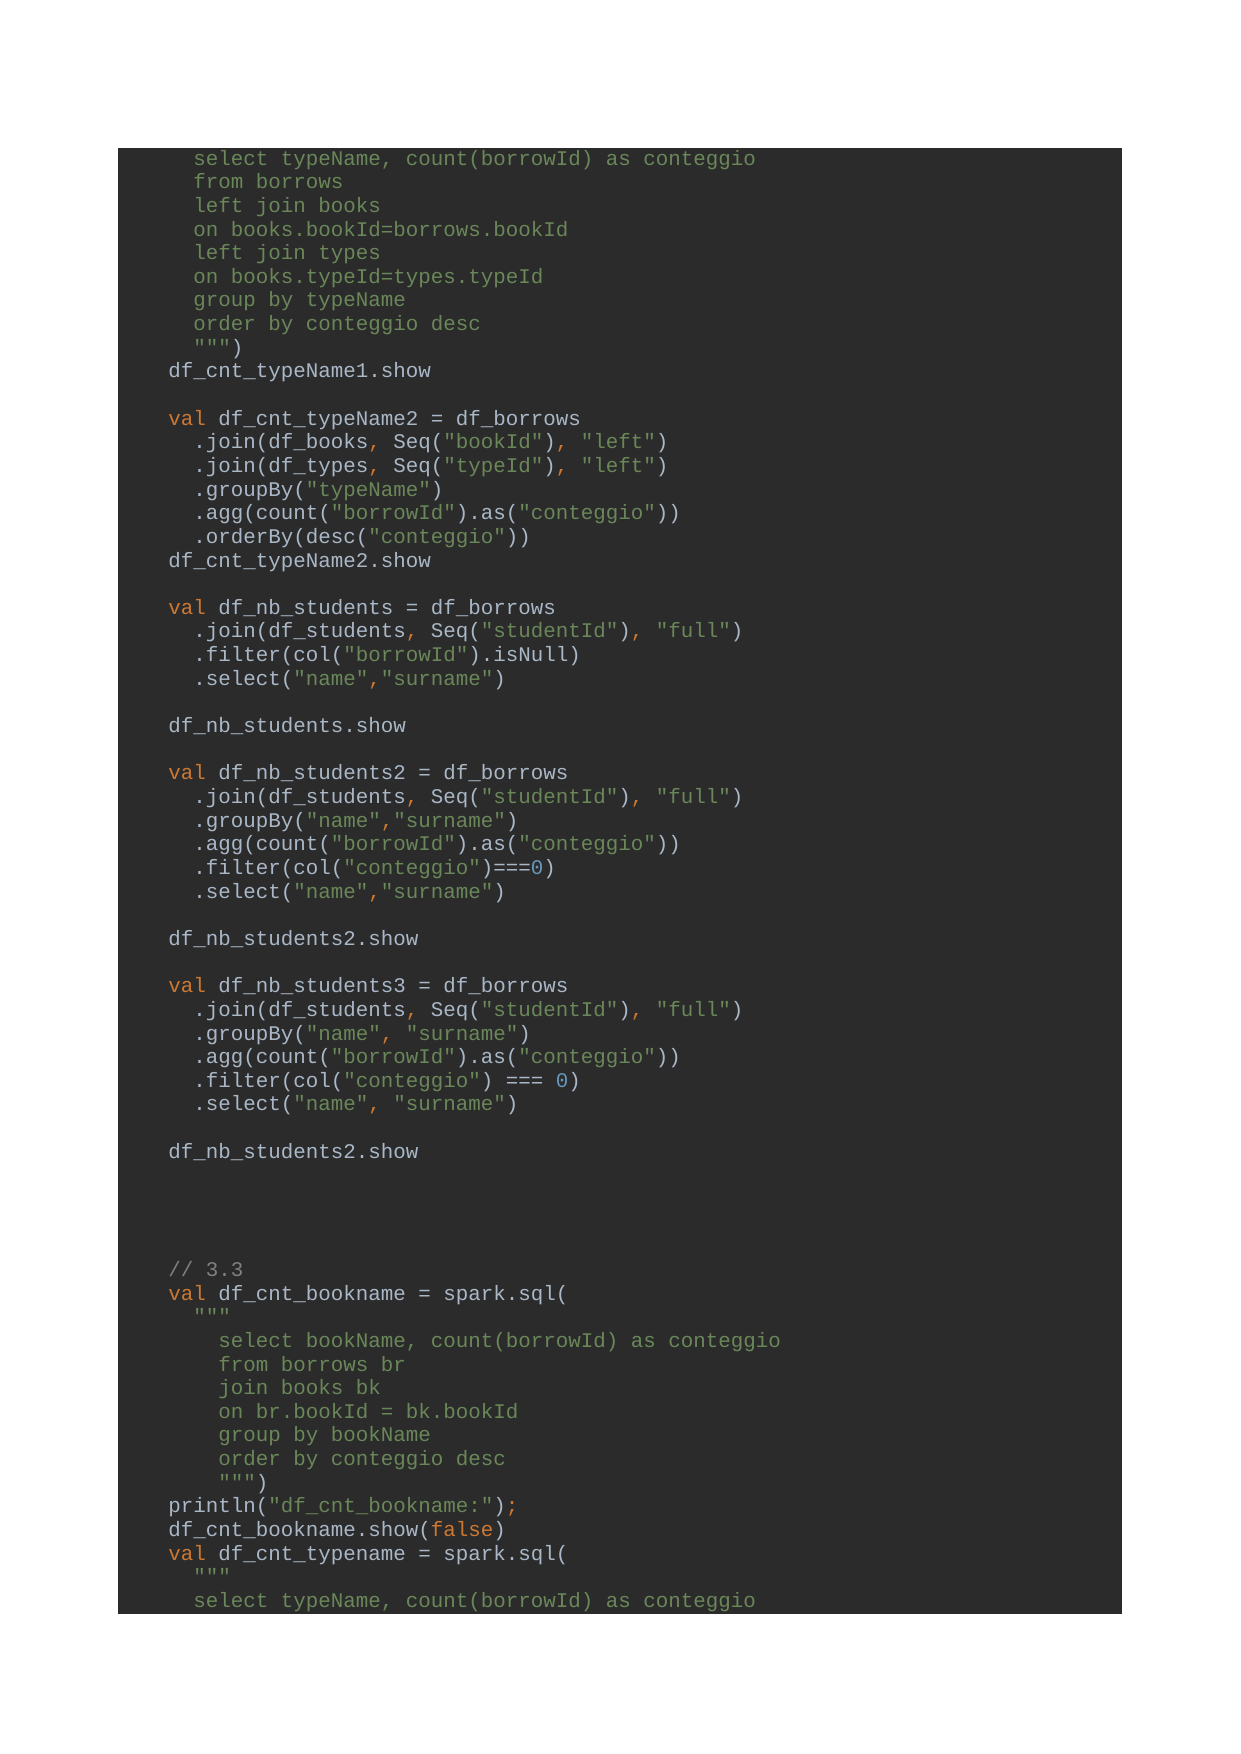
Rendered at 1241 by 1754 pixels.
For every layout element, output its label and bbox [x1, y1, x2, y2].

text [118, 148, 1122, 1614]
